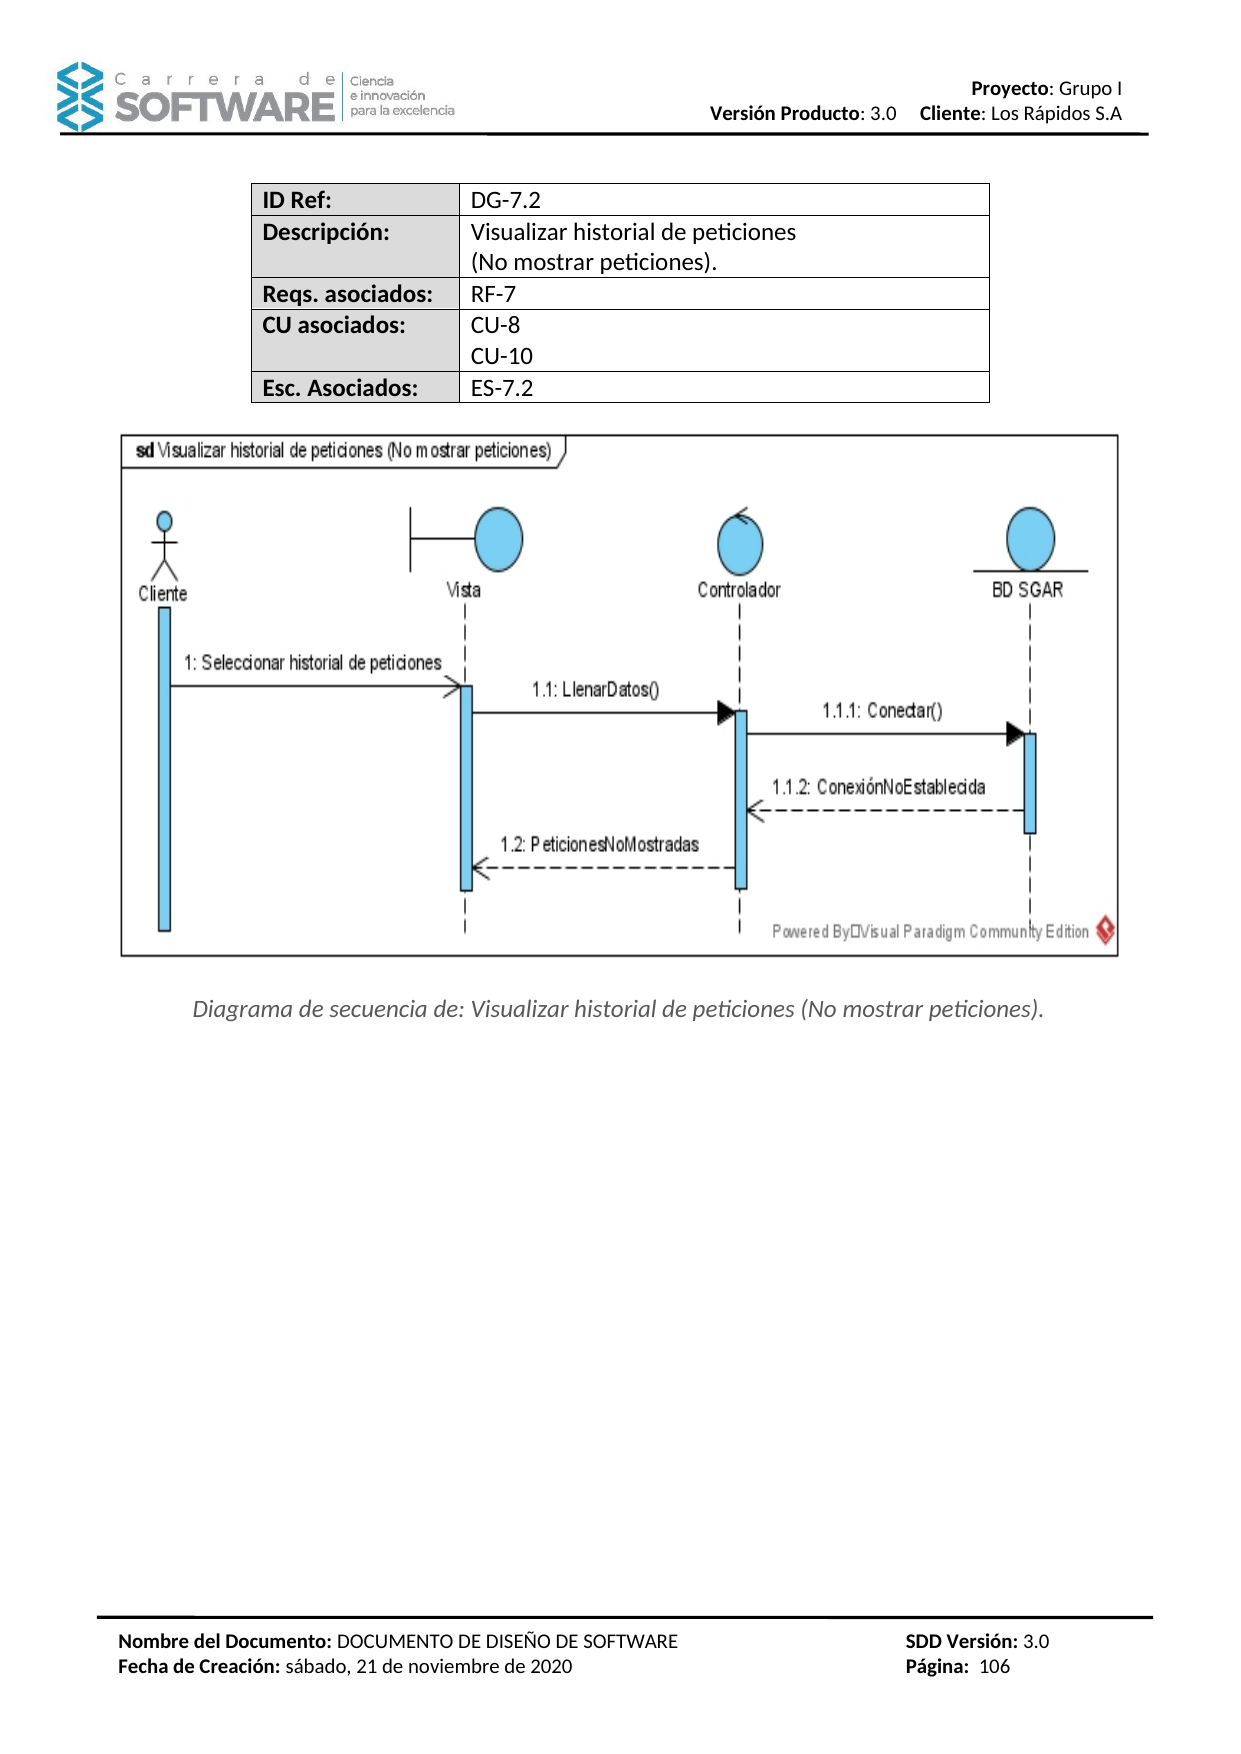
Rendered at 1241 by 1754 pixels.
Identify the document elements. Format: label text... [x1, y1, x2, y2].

picture [46, 46, 461, 154]
table_cell Esc. Asociados: [252, 372, 459, 402]
table_cell ES-7.2 [460, 372, 989, 402]
table_cell Reqs. asociados: [252, 278, 459, 308]
table_header ID Ref: [252, 184, 459, 215]
table_cell Descripción: [252, 216, 459, 277]
table_header DG-7.2 [460, 184, 989, 215]
table_cell RF-7 [460, 278, 989, 308]
text Diagrama de secuencia de: Visualizar historial de peticiones (No mostrar peticiones). [118, 993, 1122, 1024]
table_cell CU-8 CU-10 [460, 310, 989, 371]
picture [118, 432, 1123, 963]
table_cell Visualizar historial de peticiones (No mostrar peticiones). [460, 216, 989, 277]
table_cell CU asociados: [252, 310, 459, 371]
